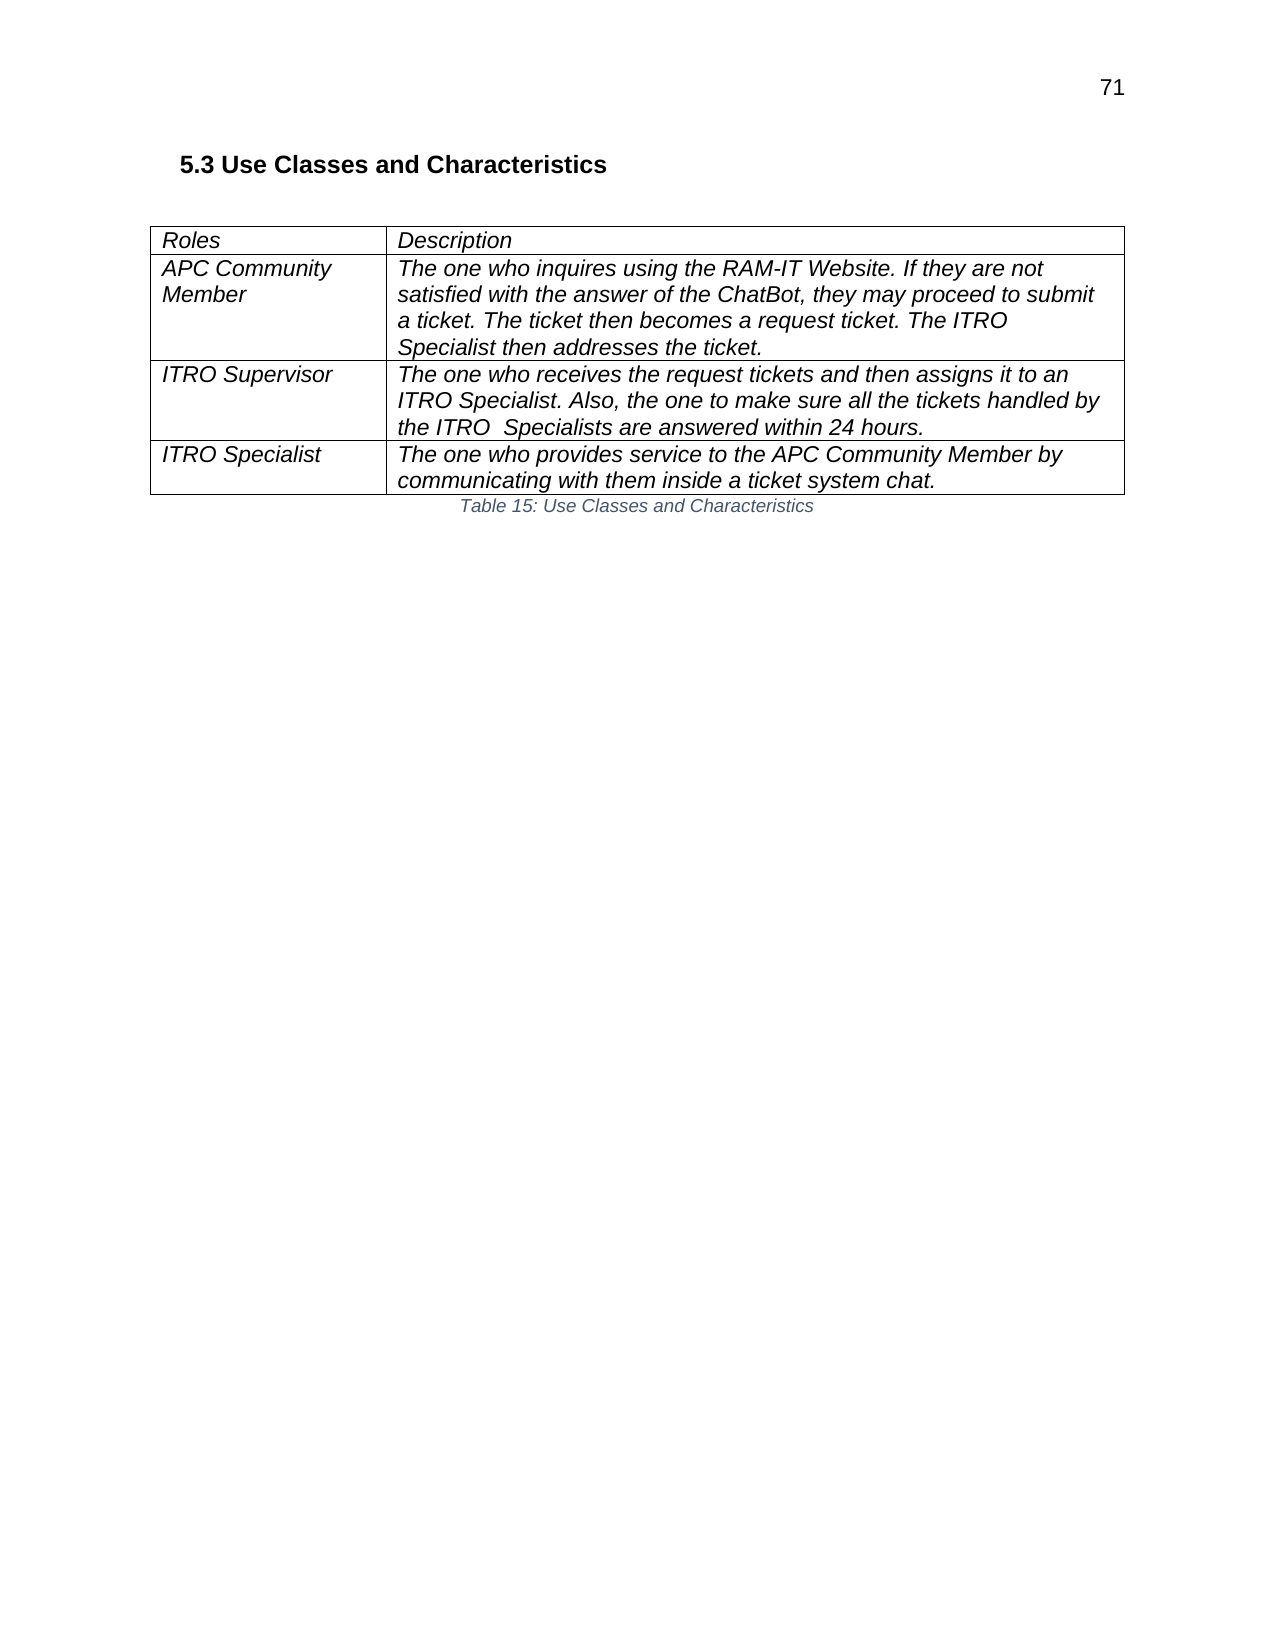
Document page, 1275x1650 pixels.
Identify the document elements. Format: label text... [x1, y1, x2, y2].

table_cell APC Community Member [151, 255, 386, 360]
subtitle 5.3 Use Classes and Characteristics [179, 150, 1125, 179]
table_header Roles [151, 227, 386, 253]
text Table 15: Use Classes and Characteristics [150, 495, 1125, 516]
table_header Description [387, 227, 1124, 253]
table_cell ITRO Supervisor [151, 361, 386, 440]
table_cell The one who provides service to the APC Community Member by communicating with them inside a ticket system chat. [387, 441, 1124, 494]
table_cell ITRO Specialist [151, 441, 386, 494]
table_cell The one who inquires using the RAM-IT Website. If they are not satisfied with the answer of the ChatBot, they may proceed to submit a ticket. The ticket then becomes a request ticket. The ITRO Specialist then addresses the ticket. [387, 255, 1124, 360]
table_cell The one who receives the request tickets and then assigns it to an ITRO Specialist. Also, the one to make sure all the tickets handled by the ITRO Specialists are answered within 24 hours. [387, 361, 1124, 440]
